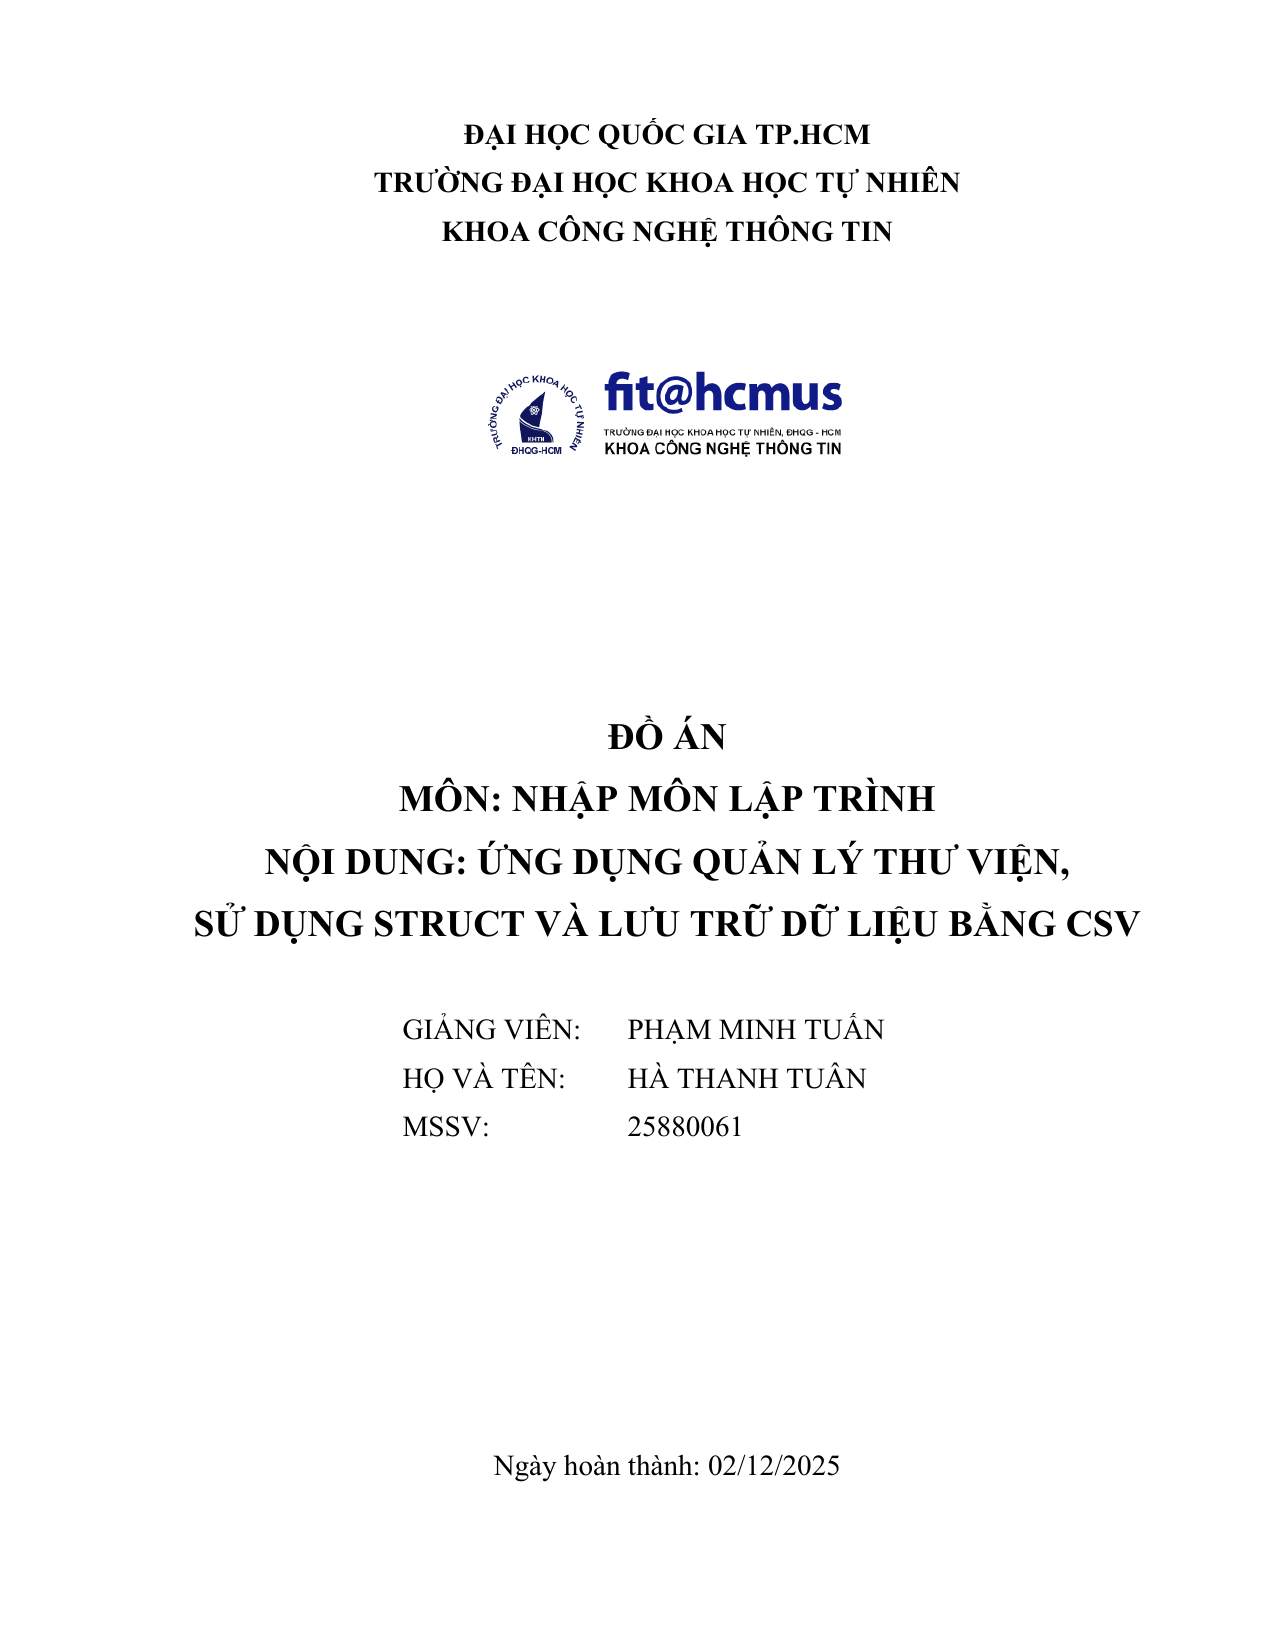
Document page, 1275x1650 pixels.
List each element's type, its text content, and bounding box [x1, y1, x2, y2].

picture [394, 263, 940, 503]
text SỬ DỤNG STRUCT VÀ LƯU TRỮ DỮ LIỆU BẰNG CSV [177, 903, 1157, 944]
text TRƯỜNG ĐẠI HỌC KHOA HỌC TỰ NHIÊN [177, 167, 1157, 199]
text MSSV: 25880061 [402, 1111, 1157, 1143]
text ĐẠI HỌC QUỐC GIA TP.HCM [177, 118, 1157, 150]
text GIẢNG VIÊN: PHẠM MINH TUẤN [402, 1014, 1157, 1046]
text NỘI DUNG: ỨNG DỤNG QUẢN LÝ THƯ VIỆN, [177, 841, 1157, 882]
text KHOA CÔNG NGHỆ THÔNG TIN [177, 215, 1157, 247]
text ĐỒ ÁN [177, 716, 1157, 758]
text Ngày hoàn thành: 02/12/2025 [177, 1450, 1157, 1482]
text HỌ VÀ TÊN: HÀ THANH TUÂN [402, 1062, 1157, 1094]
text MÔN: NHẬP MÔN LẬP TRÌNH [177, 778, 1157, 820]
